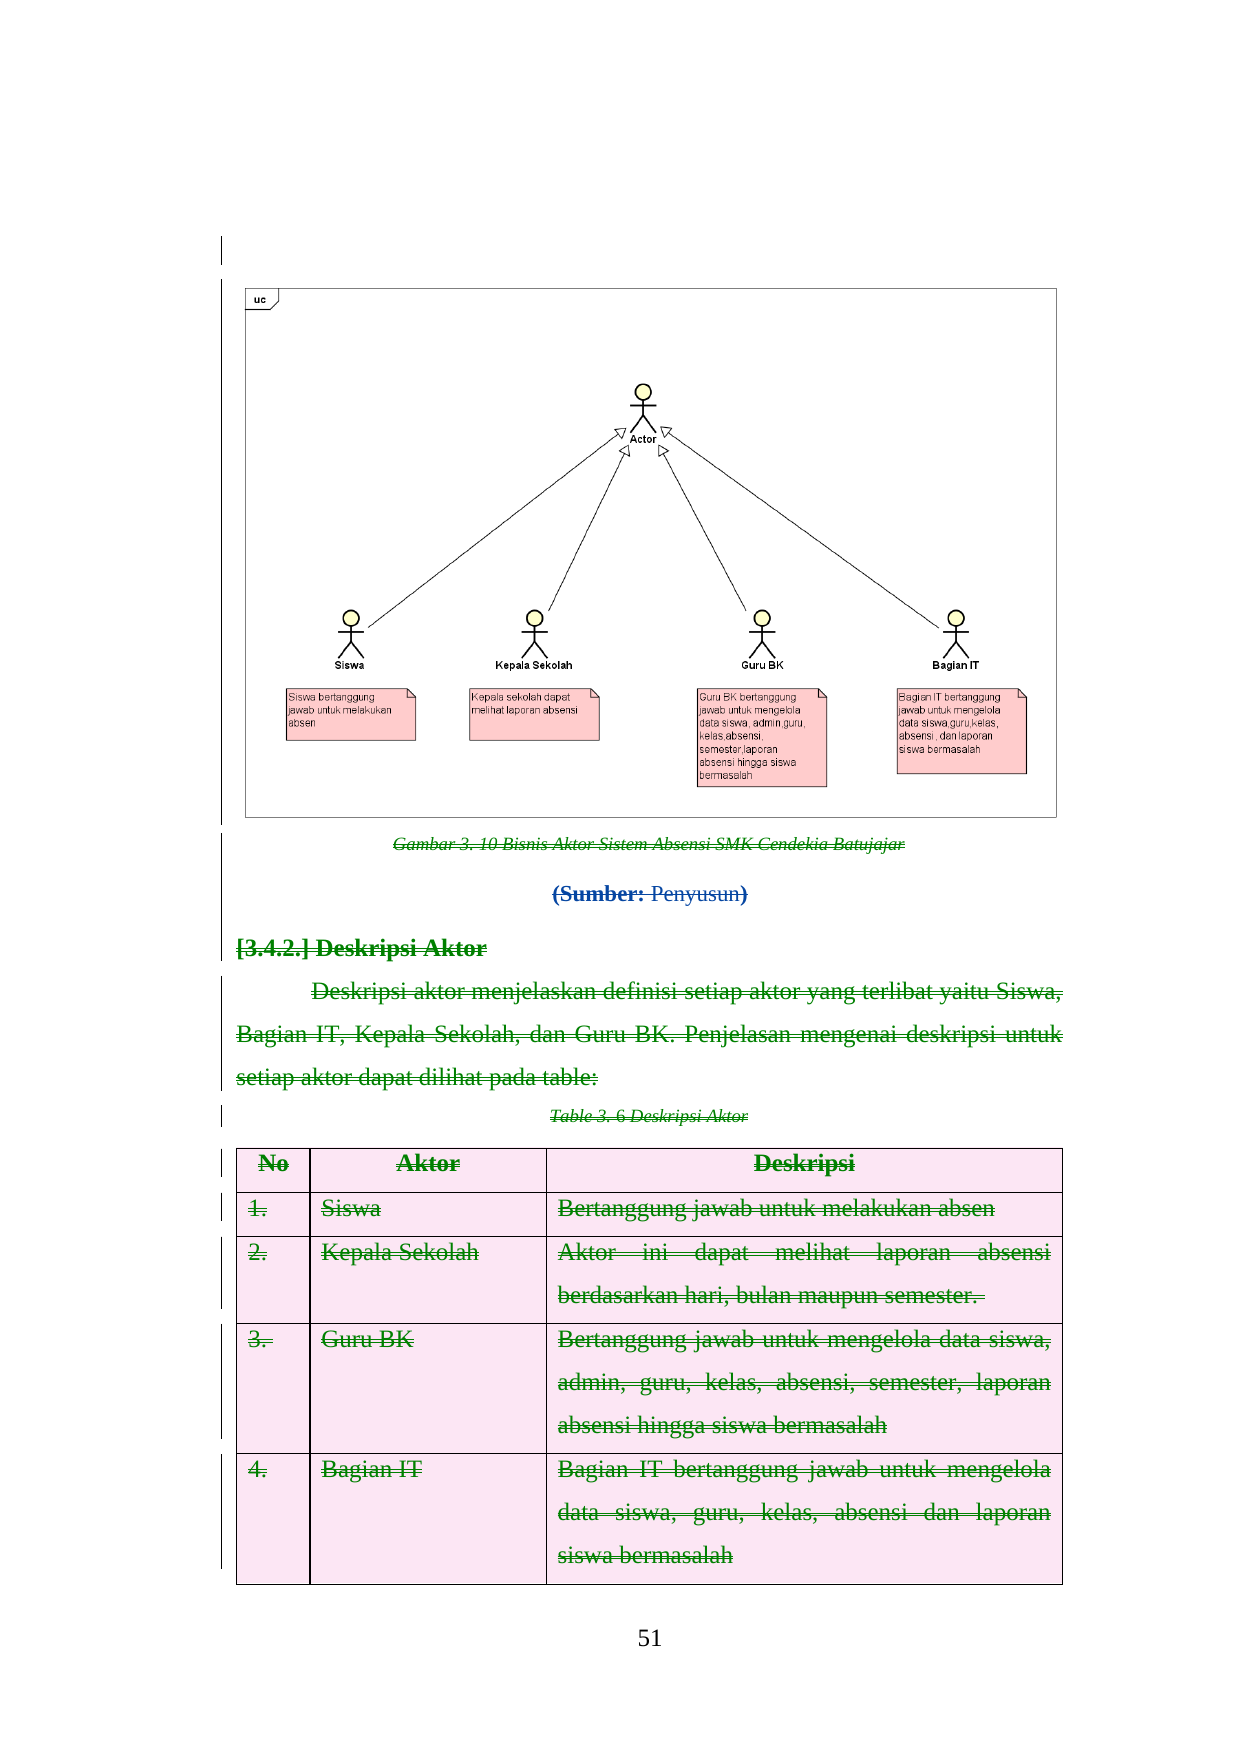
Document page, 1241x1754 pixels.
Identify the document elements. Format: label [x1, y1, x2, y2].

picture [236, 279, 1063, 825]
